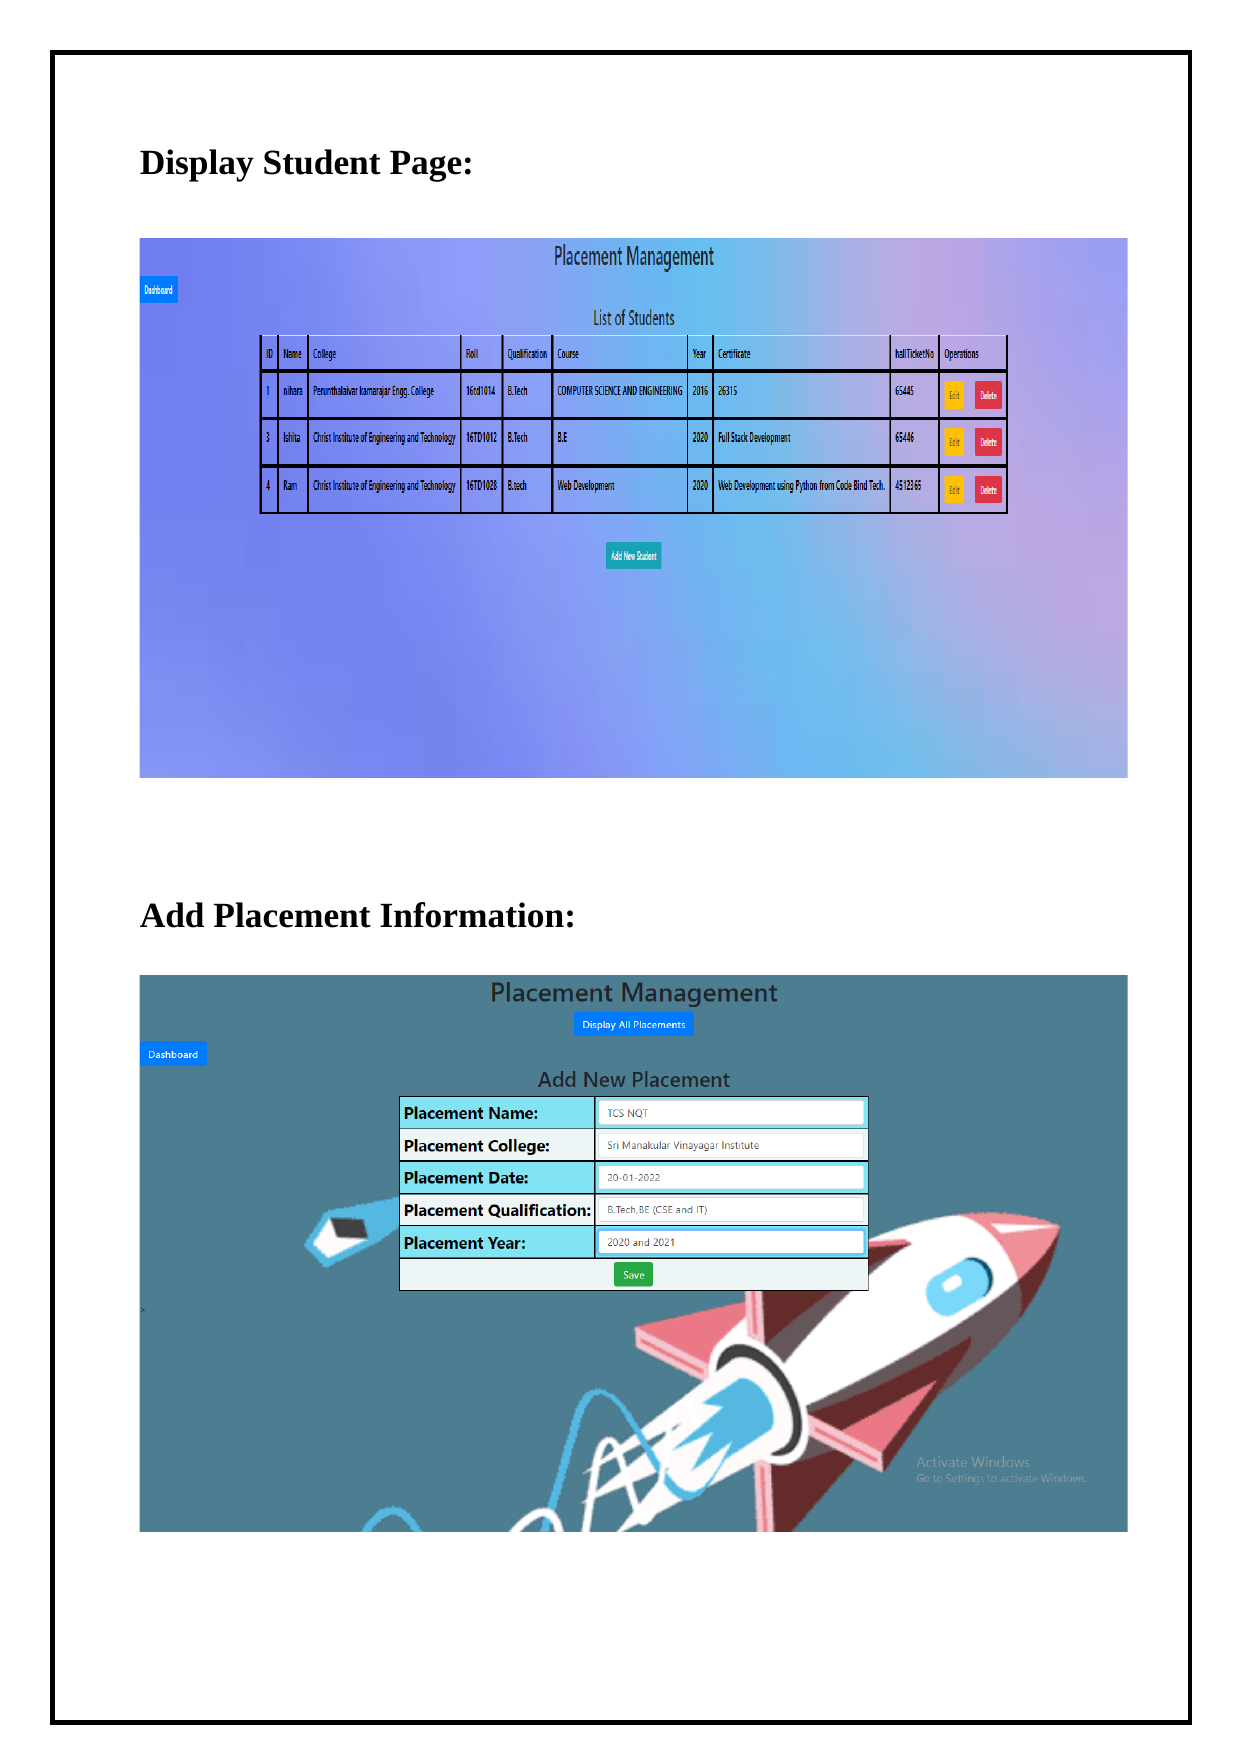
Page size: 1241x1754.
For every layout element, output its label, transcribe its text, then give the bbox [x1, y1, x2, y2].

text Add Placement Information: [139, 894, 1128, 935]
text Display Student Page: [139, 142, 1128, 182]
picture [139, 975, 1128, 1532]
picture [139, 238, 1128, 778]
